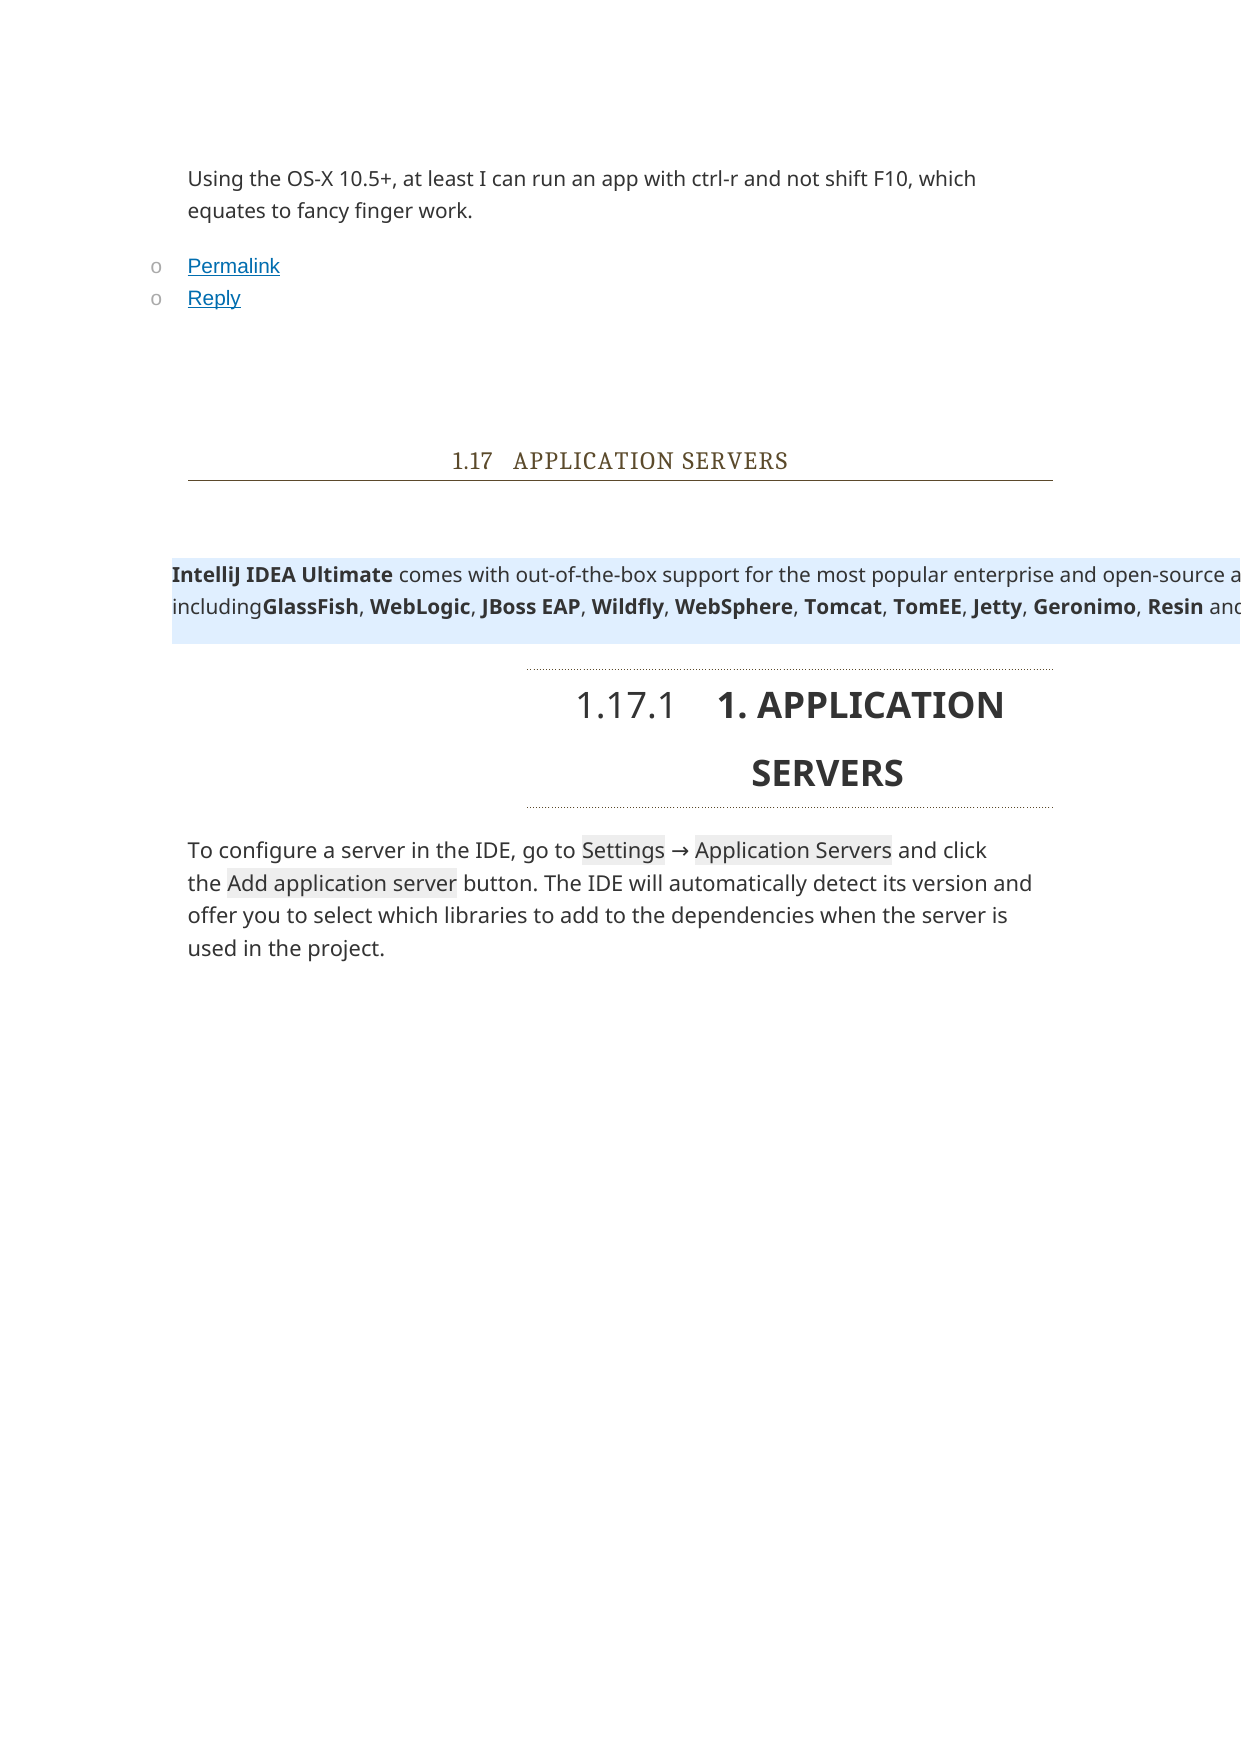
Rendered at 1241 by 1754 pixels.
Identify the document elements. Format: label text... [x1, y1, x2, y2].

text To configure a server in the IDE, go to Settings → Application Servers and click the Add application server button. The IDE will automatically detect its version and offer you to select which libraries to add to the dependencies when the server is used in the project. [187, 834, 1053, 964]
text Using the OS-X 10.5+, at least I can run an app with ctrl-r and not shift F10, which equates to fancy finger work. [187, 162, 1053, 227]
subtitle 1. Application servers [527, 669, 1053, 808]
list Permalink [150, 250, 1053, 283]
table_header IntelliJ IDEA Ultimate comes with out-of-the-box support for the most popular enterprise and open-source application servers includingGlassFish, WebLogic, JBoss EAP, Wildfly, WebSphere, Tomcat, TomEE, Jetty, Geronimo, Resin and Virgo. [172, 558, 1240, 644]
list Reply [150, 283, 1053, 315]
subtitle Application Servers [187, 445, 1053, 481]
